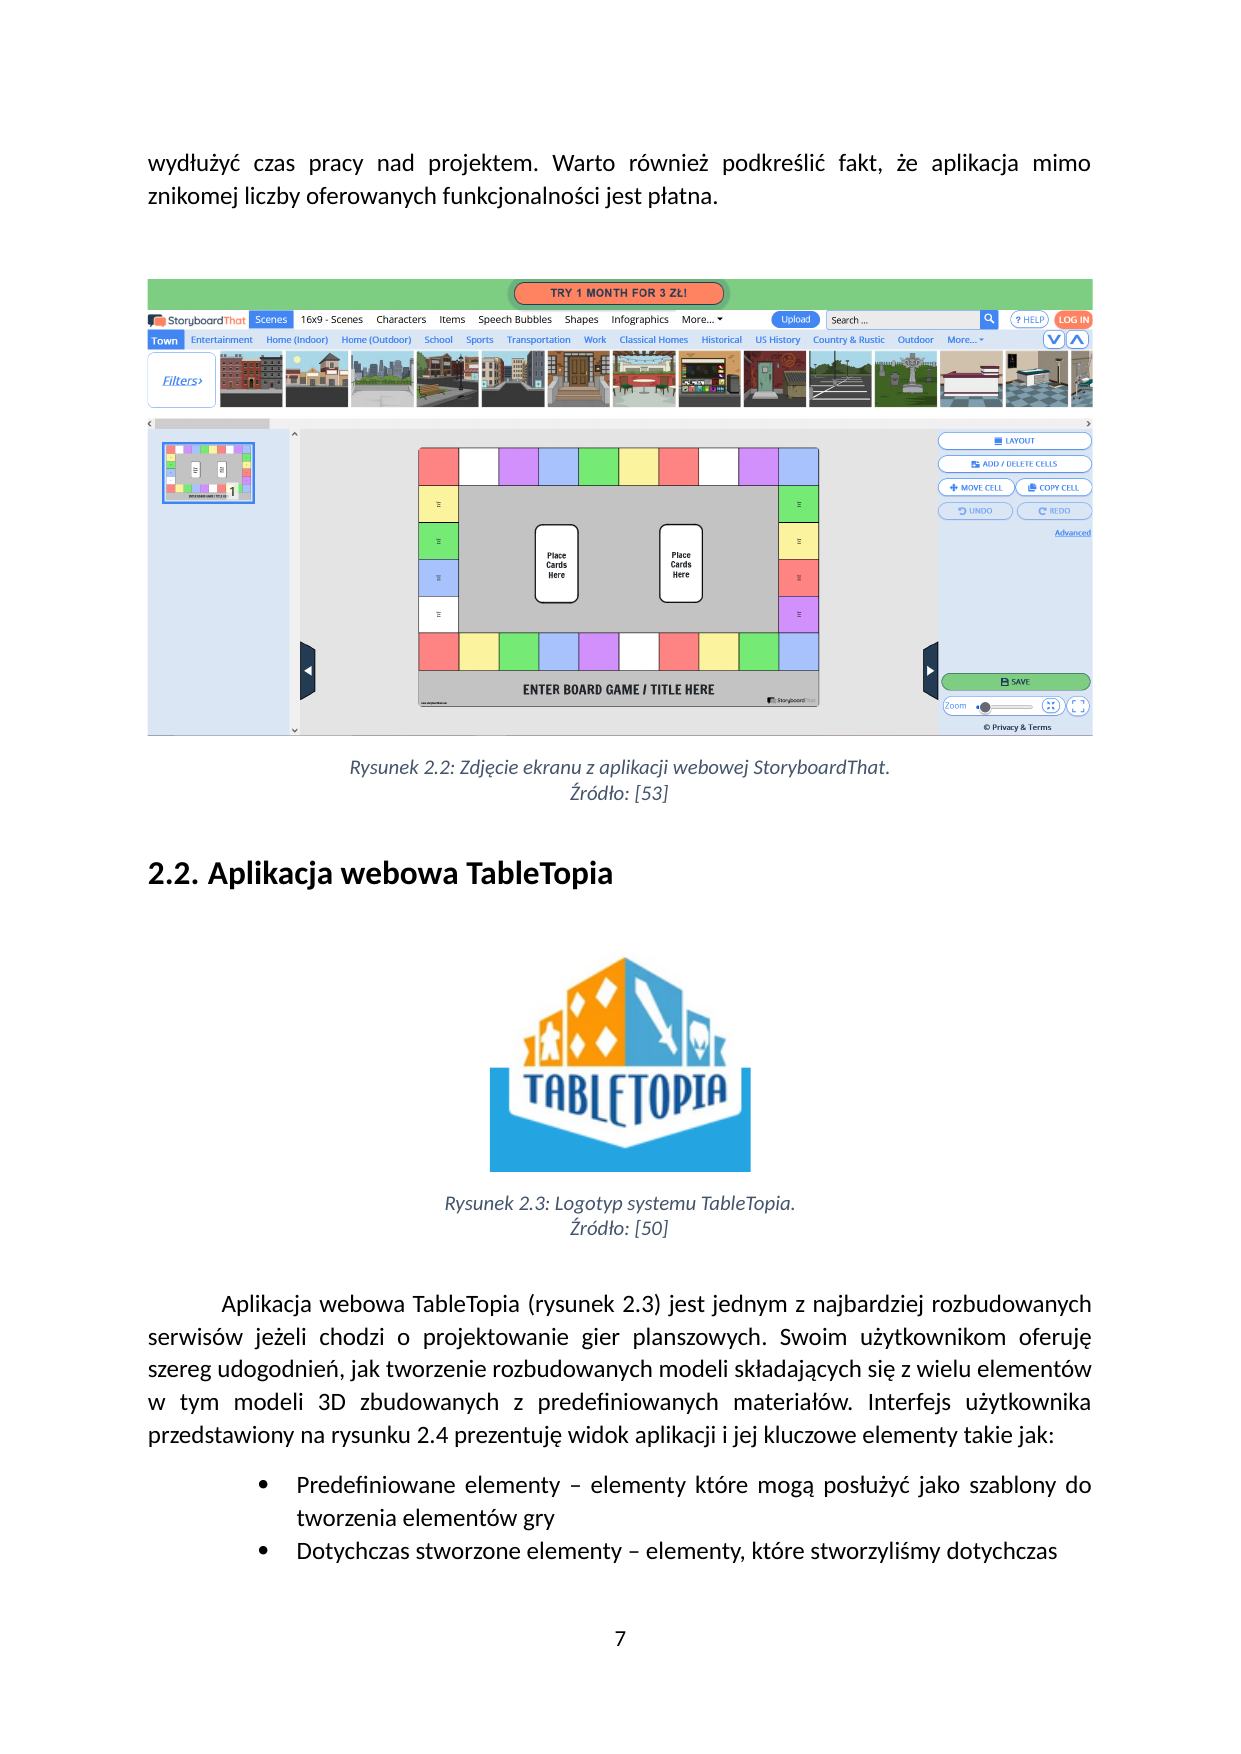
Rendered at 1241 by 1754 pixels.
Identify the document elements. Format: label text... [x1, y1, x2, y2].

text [148, 148, 1093, 211]
subtitle Aplikacja webowa TableTopia [148, 852, 1093, 893]
picture [147, 279, 1093, 736]
text Aplikacja webowa TableTopia (rysunek 2.3) jest jednym z najbardziej rozbudowanych serwisów jeżeli chodzi o projektowanie gier planszowych. Swoim użytkownikom oferuję szereg udogodnień, jak tworzenie rozbudowanych modeli składających się z wielu elementów w tym modeli 3D zbudowanych z predefiniowanych materiałów. Interfejs użytkownika przedstawiony na rysunku 2.4 prezentuję widok aplikacji i jej kluczowe elementy takie jak: [148, 1288, 1093, 1450]
text Rysunek 2.3: Logotyp systemu TableTopia. [148, 1190, 1093, 1215]
list Predefiniowane elementy – elementy które mogą posłużyć jako szablony do tworzenia elementów gry [259, 1469, 1093, 1532]
text Rysunek 2.2: Zdjęcie ekranu z aplikacji webowej StoryboardThat. [148, 754, 1093, 780]
text Źródło: [50] [148, 1215, 1093, 1241]
picture [489, 943, 751, 1172]
text Źródło: [53] [148, 780, 1093, 805]
list Dotychczas stworzone elementy – elementy, które stworzyliśmy dotychczas [259, 1535, 1093, 1565]
